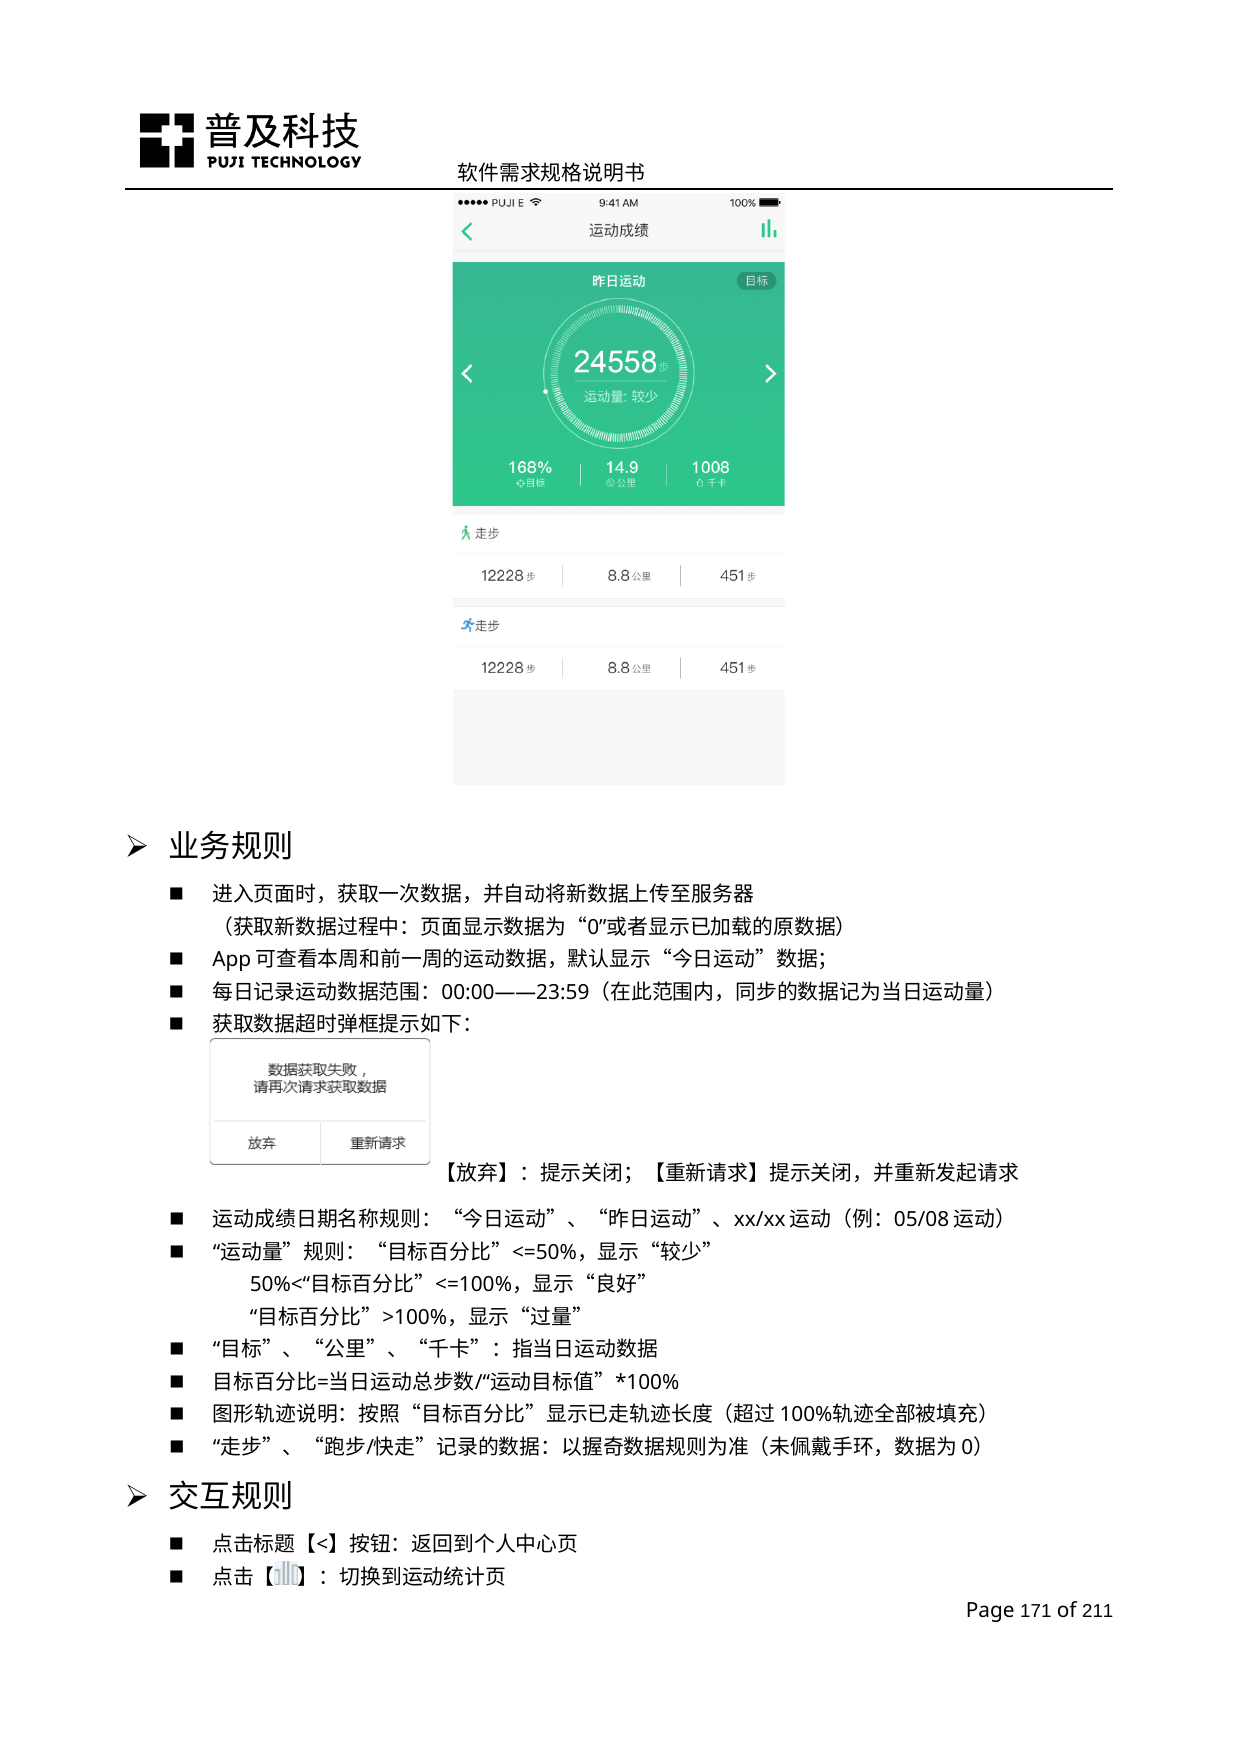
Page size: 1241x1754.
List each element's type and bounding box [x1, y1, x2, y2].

picture [209, 1038, 431, 1165]
picture [124, 103, 365, 180]
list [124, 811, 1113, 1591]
picture [452, 193, 785, 785]
picture [274, 1561, 298, 1585]
